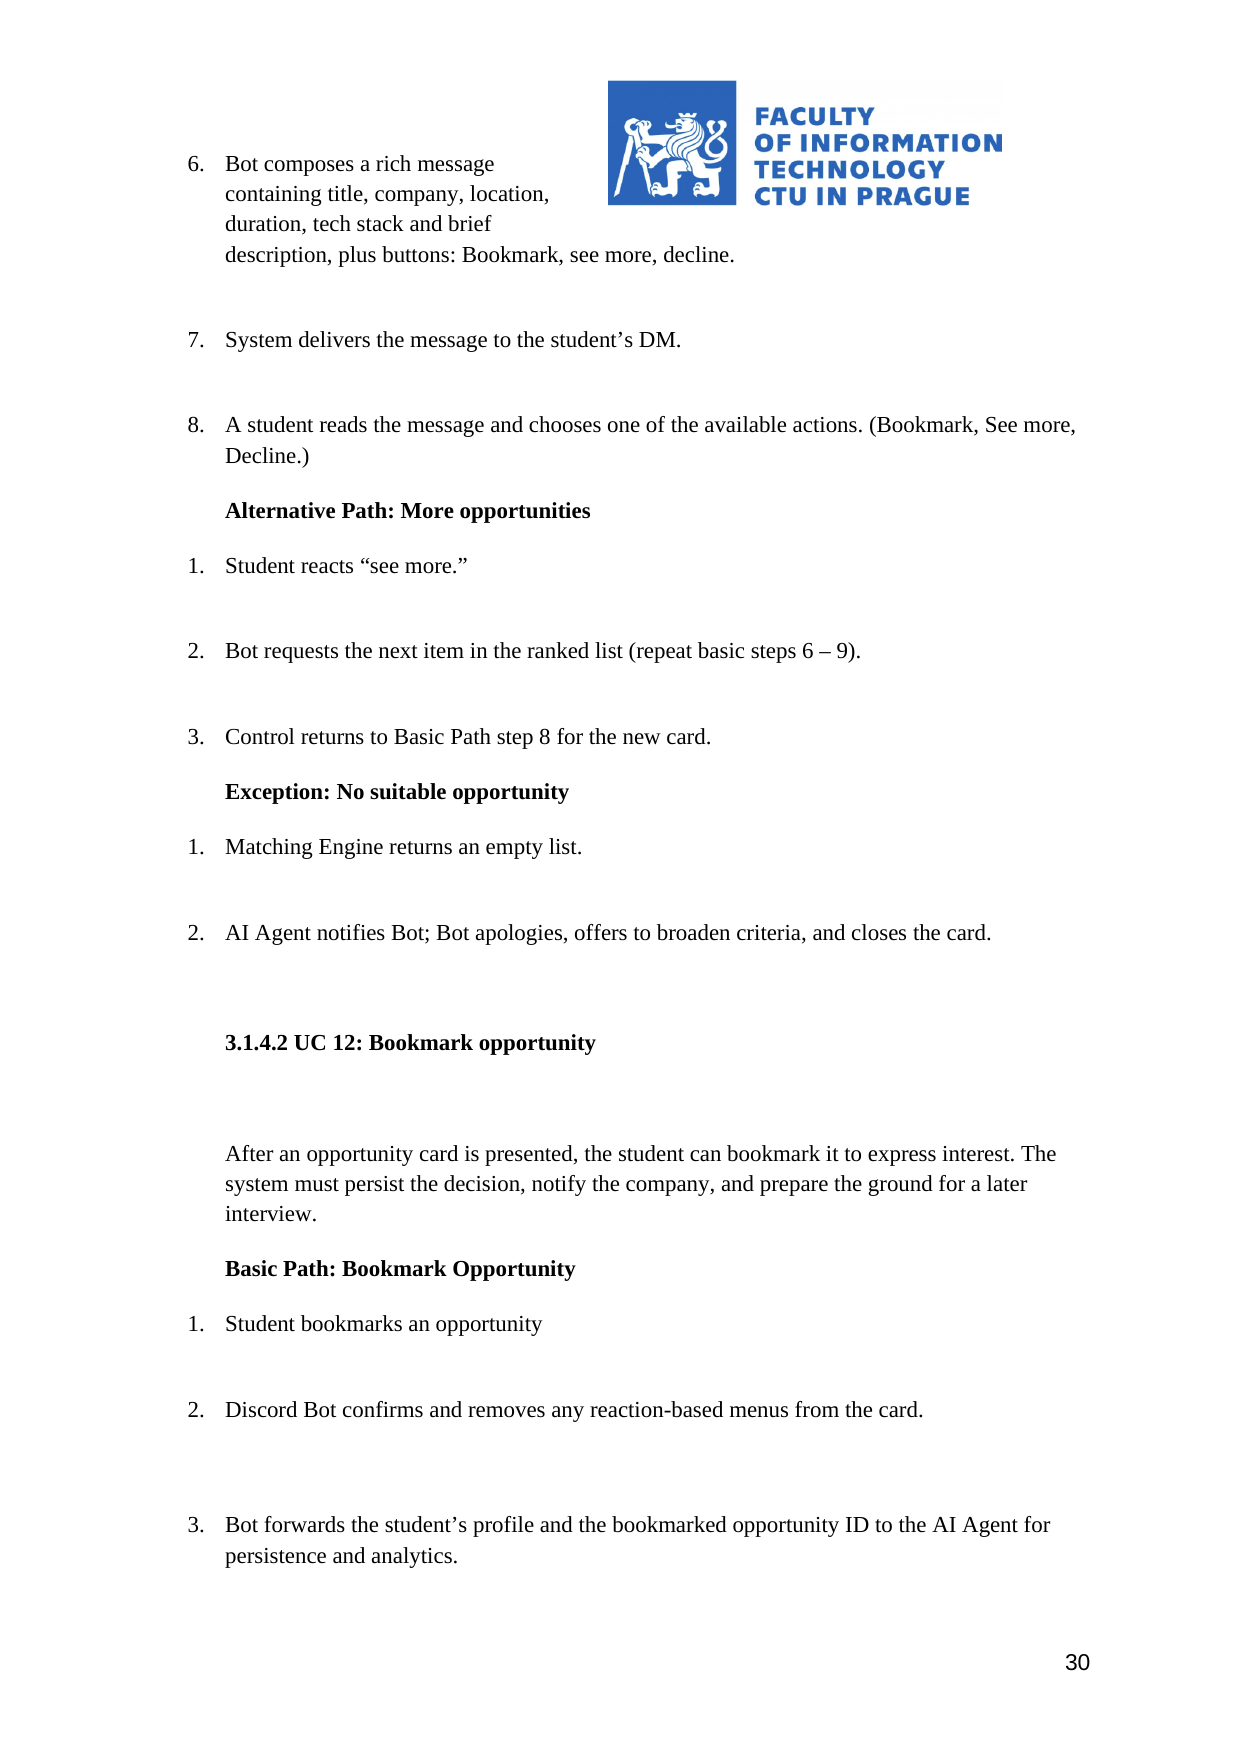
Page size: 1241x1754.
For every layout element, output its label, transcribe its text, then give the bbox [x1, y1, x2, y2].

list A student reads the message and chooses one of the available actions. (Bookmark, See more, Decline.) [187, 411, 1090, 468]
list AI Agent notifies Bot; Bot apologies, offers to broaden criteria, and closes the card. [187, 919, 1090, 945]
list Bot requests the next item in the ranked list (repeat basic steps 6 – 9). [187, 637, 1090, 694]
text Alternative Path: More opportunities [225, 497, 1090, 523]
list Discord Bot confirms and removes any reaction-based menus from the card. [187, 1396, 1090, 1483]
text Exception: No suitable opportunity [225, 778, 1090, 804]
text After an opportunity card is presented, the student can bookmark it to express interest. The system must persist the decision, notify the company, and prepare the ground for a later interview. [225, 1139, 1090, 1226]
list Bot composes a rich message containing title, company, location, duration, tech stack and brief description, plus buttons: Bookmark, see more, decline. [187, 150, 1090, 297]
list Control returns to Basic Path step 8 for the new card. [187, 723, 1090, 749]
list Matching Engine returns an empty list. [187, 833, 1090, 890]
text Basic Path: Bookmark Opportunity [225, 1255, 1090, 1282]
list Bot forwards the student’s profile and the bookmarked opportunity ID to the AI Agent for persistence and analytics. [187, 1511, 1090, 1598]
list Student bookmarks an opportunity [187, 1310, 1090, 1367]
text 3.1.4.2 UC 12: Bookmark opportunity [225, 1029, 1090, 1056]
list System delivers the message to the student’s DM. [187, 326, 1090, 383]
list Student reacts “see more.” [187, 552, 1090, 609]
picture [600, 75, 1081, 225]
